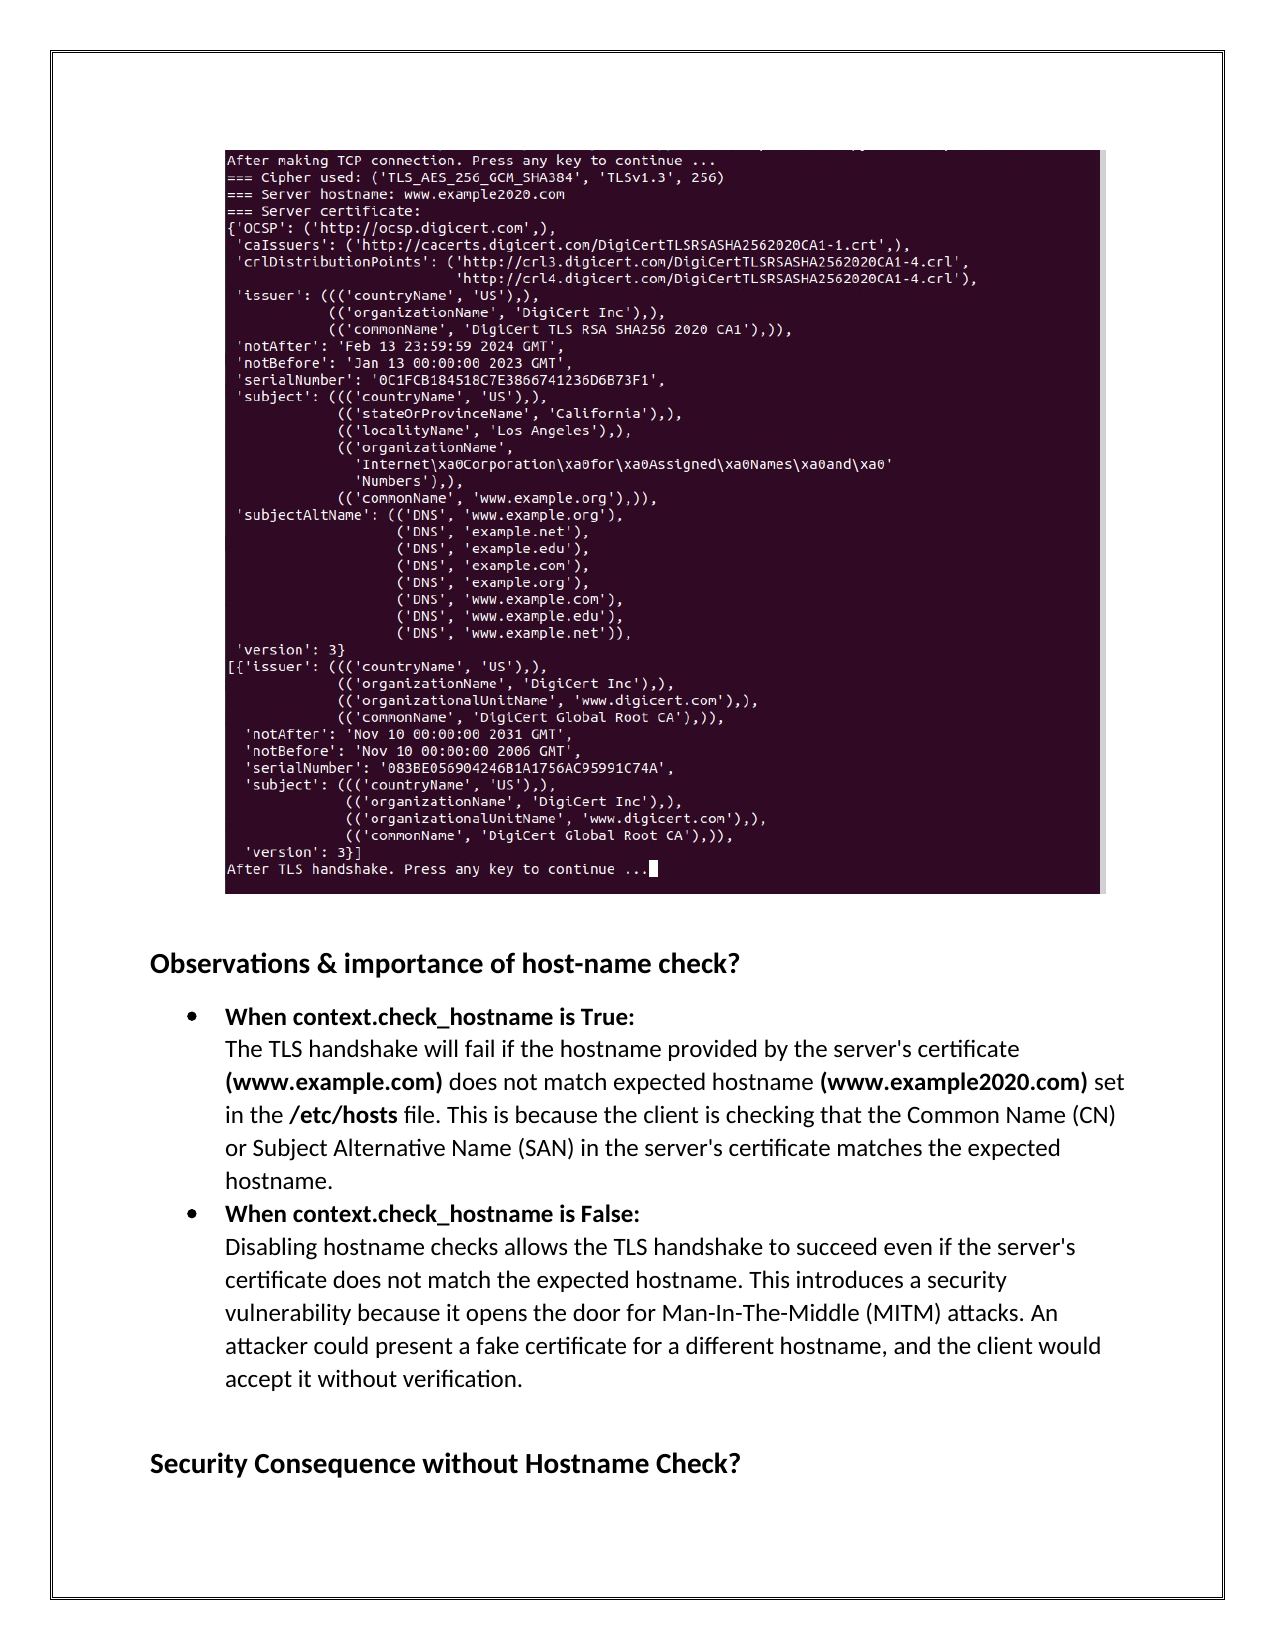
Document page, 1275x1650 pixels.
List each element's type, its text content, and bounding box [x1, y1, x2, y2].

list When context.check_hostname is True: [187, 1001, 1125, 1031]
text Observations & importance of host-name check? [150, 946, 1125, 981]
list The TLS handshake will fail if the hostname provided by the server's certificate (www.example.com) does not match expected hostname (www.example2020.com) set in the /etc/hosts file. This is because the client is checking that the Common Name (CN) or Subject Alternative Name (SAN) in the server's certificate matches the expected hostname. [225, 1033, 1125, 1196]
list Disabling hostname checks allows the TLS handshake to succeed even if the server's certificate does not match the expected hostname. This introduces a security vulnerability because it opens the door for Man-In-The-Middle (MITM) attacks. An attacker could present a fake certificate for a different hostname, and the client would accept it without verification. [225, 1231, 1125, 1393]
text Security Consequence without Hostname Check? [150, 1445, 1125, 1481]
list When context.check_hostname is False: [187, 1198, 1125, 1229]
picture [225, 150, 1106, 894]
